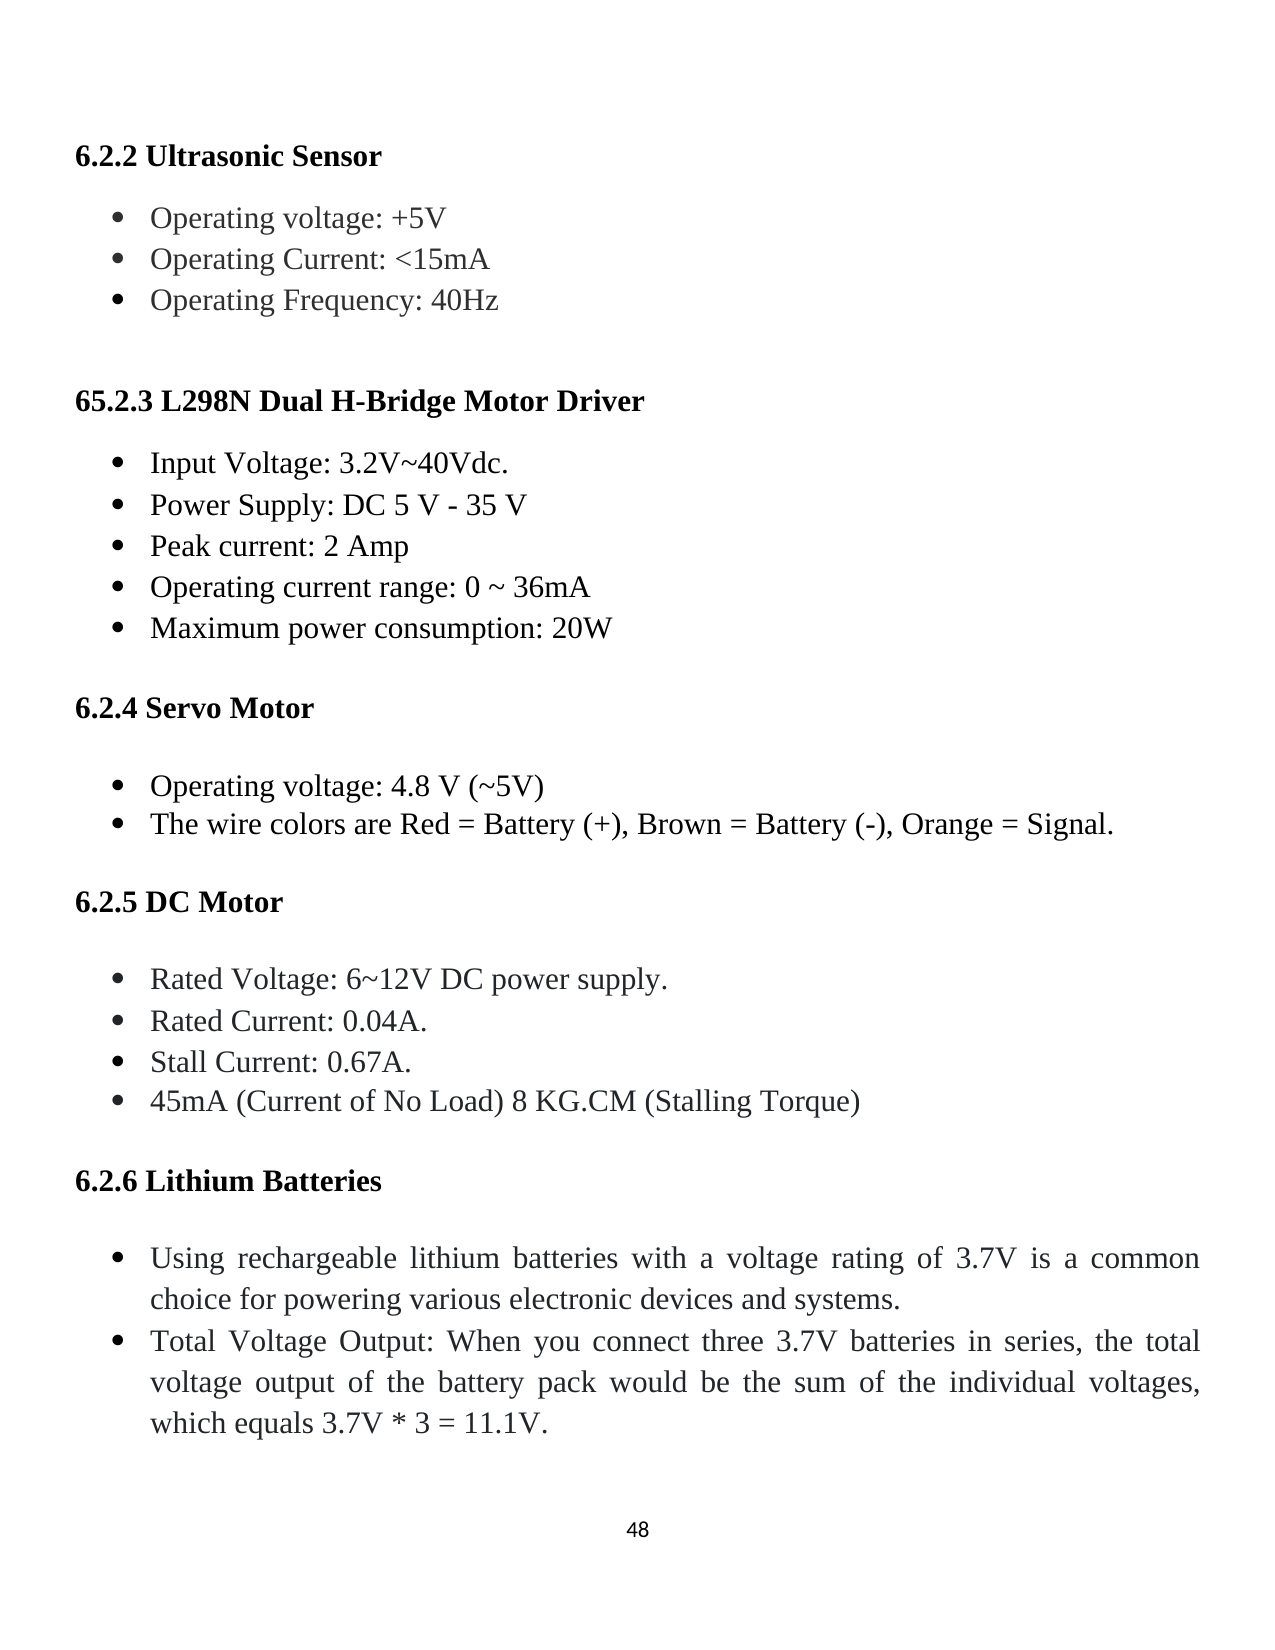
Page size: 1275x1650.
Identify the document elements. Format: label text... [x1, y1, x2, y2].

list Operating voltage: +5V [112, 199, 1202, 235]
list Operating Current: <15mA [112, 240, 1202, 276]
text 6.2.6 Lithium Batteries [75, 1162, 1200, 1198]
list Total Voltage Output: When you connect three 3.7V batteries in series, the total voltage output of the battery pack would be the sum of the individual voltages, which equals 3.7V * 3 = 11.1V. [112, 1322, 1202, 1440]
text 6.2.5 DC Motor [75, 883, 1200, 919]
list Power Supply: DC 5 V - 35 V [112, 486, 1202, 522]
list Input Voltage: 3.2V~40Vdc. [112, 444, 1202, 481]
list Operating Frequency: 40Hz [112, 282, 1202, 318]
list Stall Current: 0.67A. [112, 1043, 1200, 1079]
list Operating current range: 0 ~ 36mA [112, 568, 1202, 604]
list Peak current: 2 Amp [112, 527, 1202, 563]
list Maximum power consumption: 20W [112, 609, 1202, 646]
list Rated Current: 0.04A. [112, 1002, 1202, 1038]
text 6.2.4 Servo Motor [75, 689, 1200, 726]
list Using rechargeable lithium batteries with a voltage rating of 3.7V is a common choice for powering various electronic devices and systems. [112, 1239, 1202, 1316]
list Operating voltage: 4.8 V (~5V) [112, 767, 1202, 803]
list Rated Voltage: 6~12V DC power supply. [112, 961, 1202, 996]
text 65.2.3 L298N Dual H-Bridge Motor Driver [75, 382, 1202, 418]
text 6.2.2 Ultrasonic Sensor [75, 137, 1202, 173]
list 45mA (Current of No Load) 8 KG.CM (Stalling Torque) [112, 1082, 1202, 1118]
list The wire colors are Red = Battery (+), Brown = Battery (-), Orange = Signal. [112, 806, 1200, 841]
